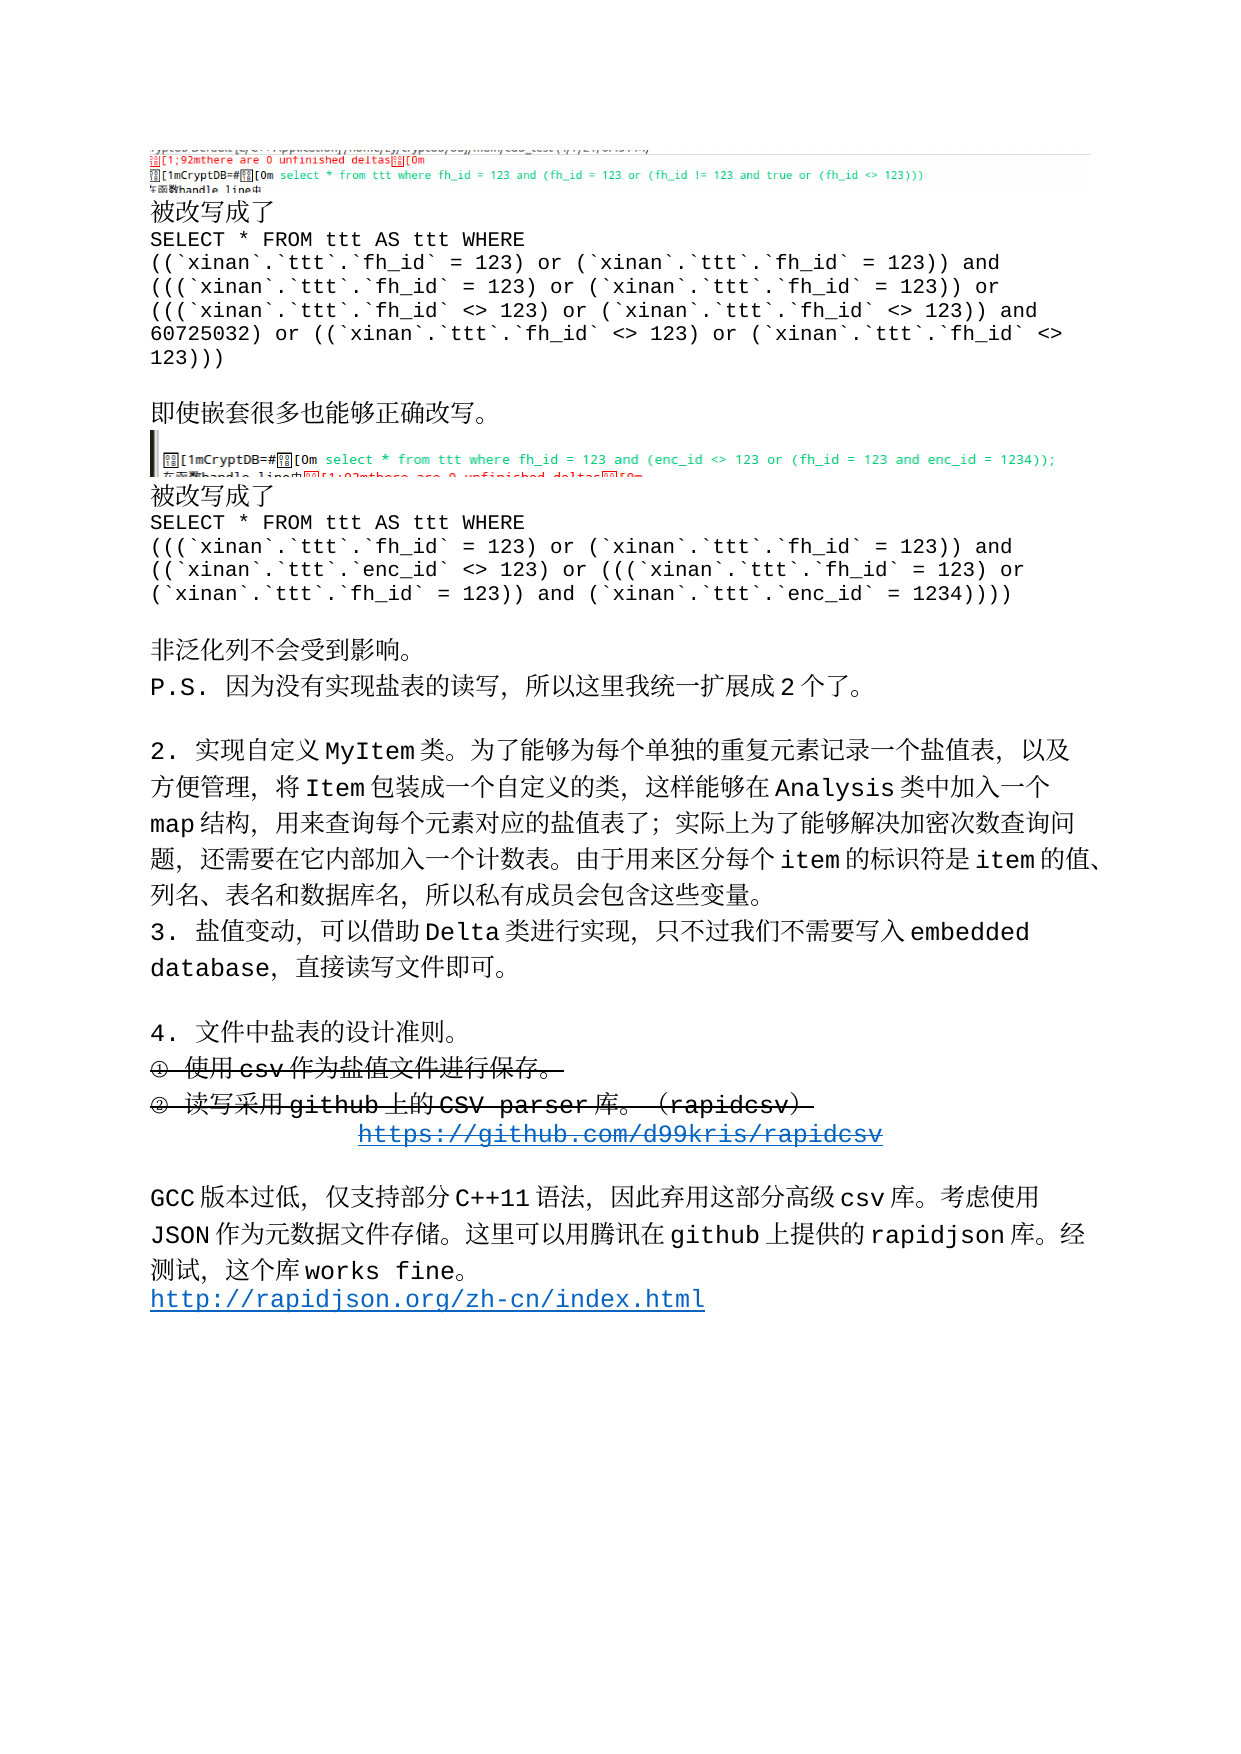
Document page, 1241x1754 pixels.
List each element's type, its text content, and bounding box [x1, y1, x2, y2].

text 即使嵌套很多也能够正确改写。 [150, 394, 1090, 430]
text SELECT * FROM ttt AS ttt WHERE [150, 229, 1090, 252]
text (((`xinan`.`ttt`.`fh_id` = 123) or (`xinan`.`ttt`.`fh_id` = 123)) and ((`xinan`.`ttt`.`enc_id` <> 123) or (((`xinan`.`ttt`.`fh_id` = 123) or (`xinan`.`ttt`.`fh_id` = 123)) and (`xinan`.`ttt`.`enc_id` = 1234)))) [150, 536, 1090, 607]
picture [150, 150, 1091, 193]
text 4. 文件中盐表的设计准则。 [150, 1013, 1090, 1049]
picture [150, 430, 1091, 477]
text SELECT * FROM ttt AS ttt WHERE [150, 512, 1090, 536]
text P.S. 因为没有实现盐表的读写，所以这里我统一扩展成2个了。 [150, 666, 1090, 703]
text 非泛化列不会受到影响。 [150, 630, 1090, 666]
text https://github.com/d99kris/rapidcsv [150, 1121, 1090, 1150]
text ① 使用csv作为盐值文件进行保存。 [150, 1049, 1090, 1085]
text 3. 盐值变动，可以借助Delta类进行实现，只不过我们不需要写入embedded database，直接读写文件即可。 [150, 912, 1090, 984]
text 被改写成了 [150, 193, 1090, 229]
text 被改写成了 [150, 477, 1090, 512]
text 2. 实现自定义MyItem类。为了能够为每个单独的重复元素记录一个盐值表，以及方便管理，将Item包装成一个自定义的类，这样能够在Analysis类中加入一个map结构，用来查询每个元素对应的盐值表了；实际上为了能够解决加密次数查询问题，还需要在它内部加入一个计数表。由于用来区分每个item的标识符是item的值、列名、表名和数据库名，所以私有成员会包含这些变量。 [150, 731, 1090, 912]
text ② 读写采用github上的CSV parser库。（rapidcsv） [150, 1085, 1090, 1121]
text http://rapidjson.org/zh-cn/index.html [150, 1287, 1090, 1315]
text ((`xinan`.`ttt`.`fh_id` = 123) or (`xinan`.`ttt`.`fh_id` = 123)) and (((`xinan`.`ttt`.`fh_id` = 123) or (`xinan`.`ttt`.`fh_id` = 123)) or (((`xinan`.`ttt`.`fh_id` <> 123) or (`xinan`.`ttt`.`fh_id` <> 123)) and 60725032) or ((`xinan`.`ttt`.`fh_id` <> 123) or (`xinan`.`ttt`.`fh_id` <> 123))) [150, 252, 1090, 371]
text GCC版本过低，仅支持部分C++11语法，因此弃用这部分高级csv库。考虑使用JSON作为元数据文件存储。这里可以用腾讯在github上提供的rapidjson库。经测试，这个库works fine。 [150, 1178, 1090, 1287]
